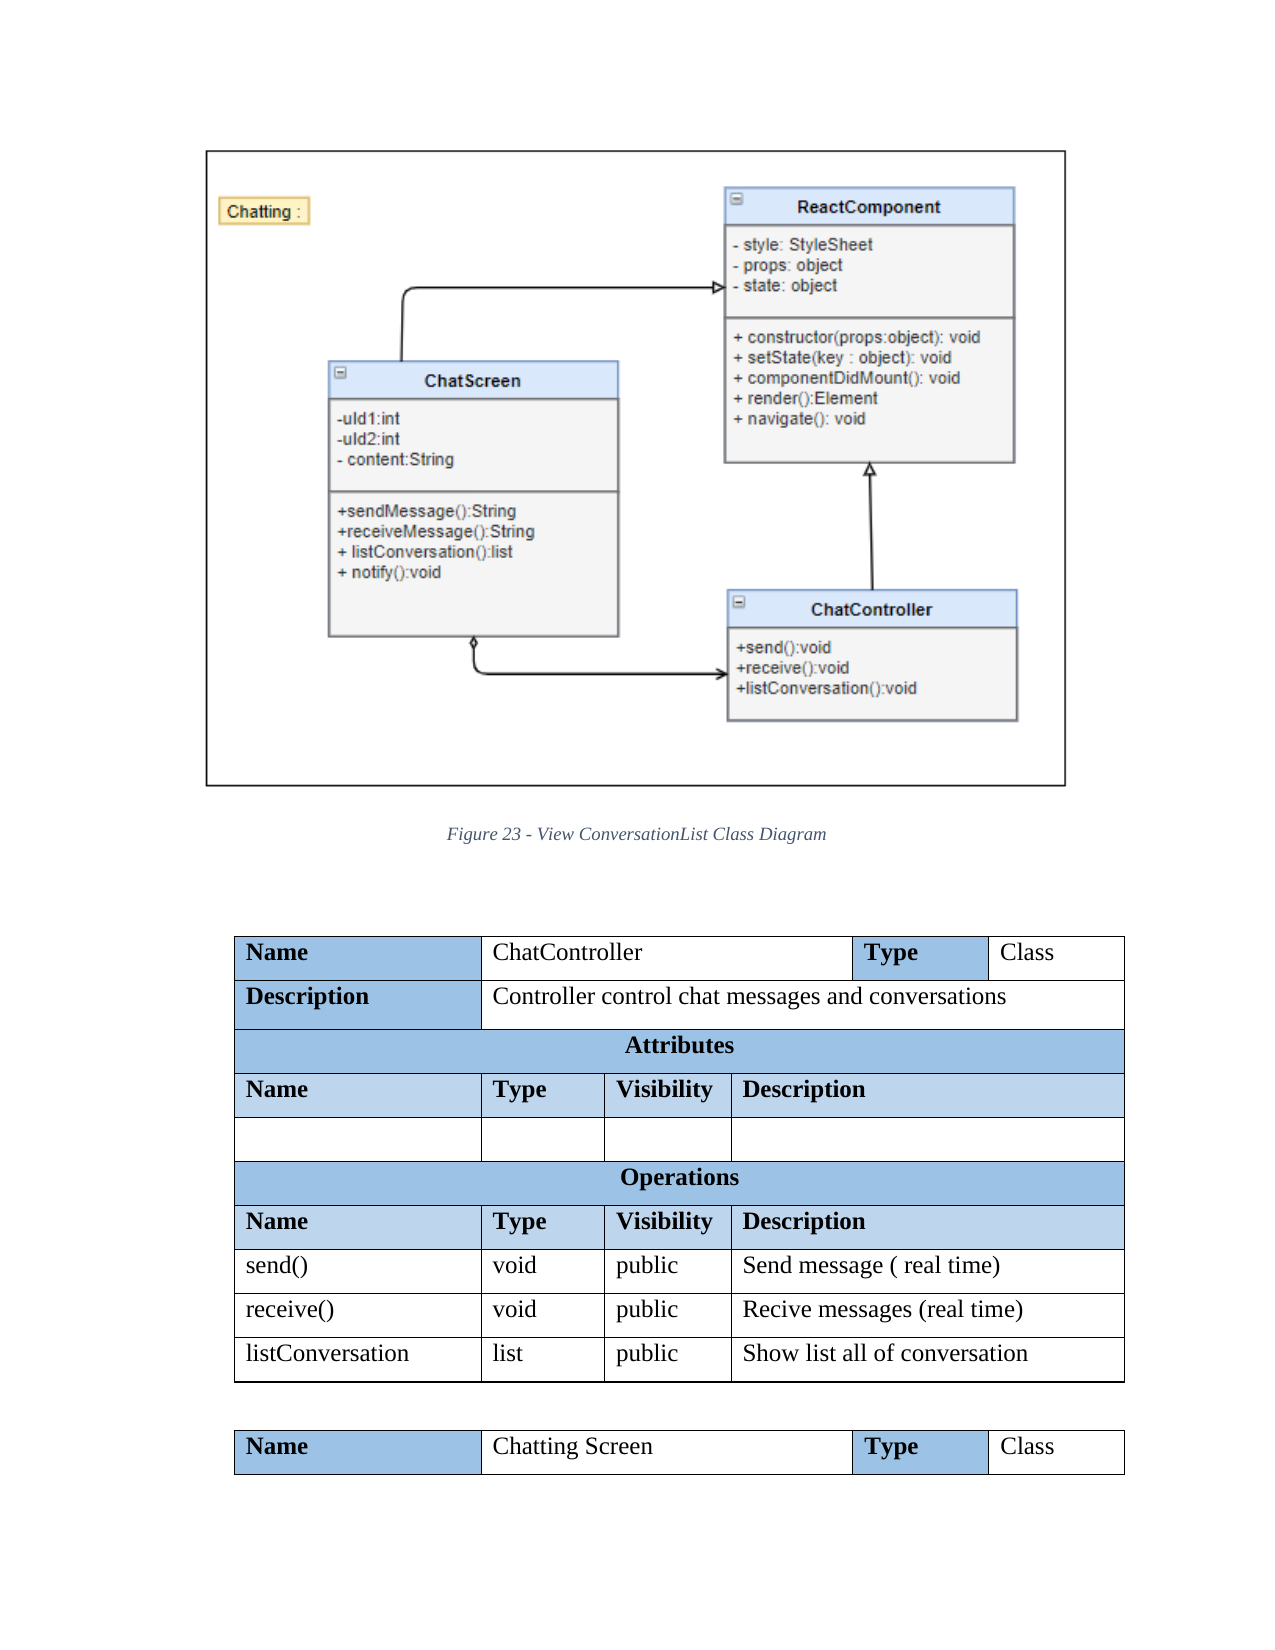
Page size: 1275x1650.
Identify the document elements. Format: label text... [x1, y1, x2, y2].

table_cell list [482, 1338, 604, 1381]
table_cell Controller control chat messages and conversations [482, 981, 1124, 1029]
table_cell Description [732, 1206, 1124, 1249]
table_cell Operations [235, 1162, 1124, 1205]
table_header Class [989, 1431, 1124, 1474]
table_cell public [605, 1294, 731, 1337]
table_cell listConversation [235, 1338, 481, 1381]
table_cell void [482, 1250, 604, 1293]
table_header Name [235, 937, 481, 980]
table_cell [732, 1118, 1124, 1161]
table_cell Description [235, 981, 481, 1029]
table_header Name [235, 1431, 481, 1474]
table_cell Visibility [605, 1074, 731, 1117]
table_header Class [989, 937, 1124, 980]
table_cell Recive messages (real time) [732, 1294, 1124, 1337]
table_cell public [605, 1338, 731, 1381]
picture [192, 150, 1099, 793]
table_cell [605, 1118, 731, 1161]
table_cell Type [482, 1074, 604, 1117]
table_header Chatting Screen [482, 1431, 852, 1474]
table_cell Attributes [235, 1030, 1124, 1073]
table_cell public [605, 1250, 731, 1293]
text Figure 23 - View ConversationList Class Diagram [150, 823, 1125, 845]
table_cell send() [235, 1250, 481, 1293]
table_cell Type [482, 1206, 604, 1249]
table_cell Visibility [605, 1206, 731, 1249]
table_header ChatController [482, 937, 852, 980]
table_cell Description [732, 1074, 1124, 1117]
table_header Type [853, 937, 988, 980]
table_cell [235, 1118, 481, 1161]
table_header Type [853, 1431, 988, 1474]
table_cell Name [235, 1074, 481, 1117]
table_cell Send message ( real time) [732, 1250, 1124, 1293]
table_cell Name [235, 1206, 481, 1249]
table_cell receive() [235, 1294, 481, 1337]
table_cell Show list all of conversation [732, 1338, 1124, 1381]
table_cell [482, 1118, 604, 1161]
table_cell void [482, 1294, 604, 1337]
